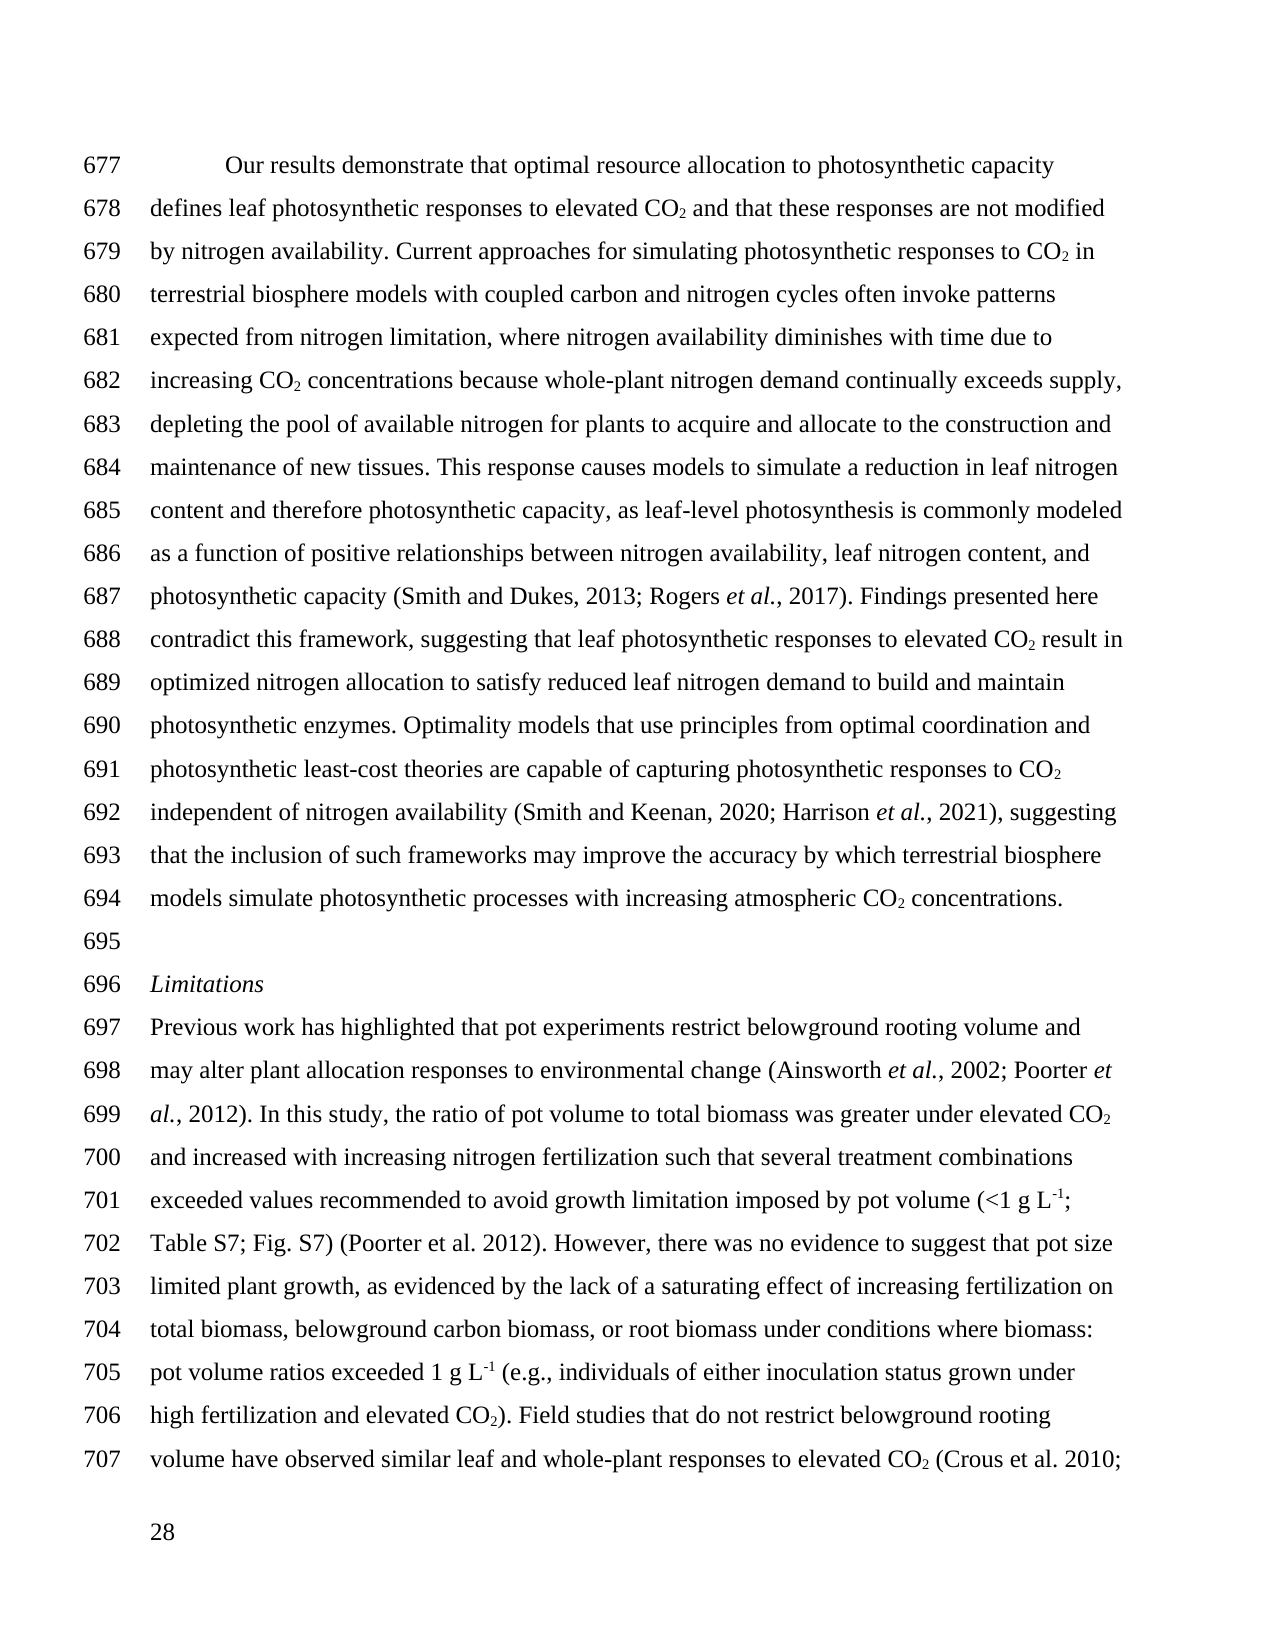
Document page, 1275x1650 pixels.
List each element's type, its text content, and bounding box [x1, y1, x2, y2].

text Limitations [150, 969, 1125, 998]
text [150, 1012, 1125, 1472]
text Our results demonstrate that optimal resource allocation to photosynthetic capacity defines leaf photosynthetic responses to elevated CO2 and that these responses are not modified by nitrogen availability. Current approaches for simulating photosynthetic responses to CO2 in terrestrial biosphere models with coupled carbon and nitrogen cycles often invoke patterns expected from nitrogen limitation, where nitrogen availability diminishes with time due to increasing CO2 concentrations because whole-plant nitrogen demand continually exceeds supply, depleting the pool of available nitrogen for plants to acquire and allocate to the construction and maintenance of new tissues. This response causes models to simulate a reduction in leaf nitrogen content and therefore photosynthetic capacity, as leaf-level photosynthesis is commonly modeled as a function of positive relationships between nitrogen availability, leaf nitrogen content, and photosynthetic capacity . Findings presented here contradict this framework, suggesting that leaf photosynthetic responses to elevated CO2 result in optimized nitrogen allocation to satisfy reduced leaf nitrogen demand to build and maintain photosynthetic enzymes. Optimality models that use principles from optimal coordination and photosynthetic least-cost theories are capable of capturing photosynthetic responses to CO2 independent of nitrogen availability , suggesting that the inclusion of such frameworks may improve the accuracy by which terrestrial biosphere models simulate photosynthetic processes with increasing atmospheric CO2 concentrations. [150, 150, 1125, 912]
